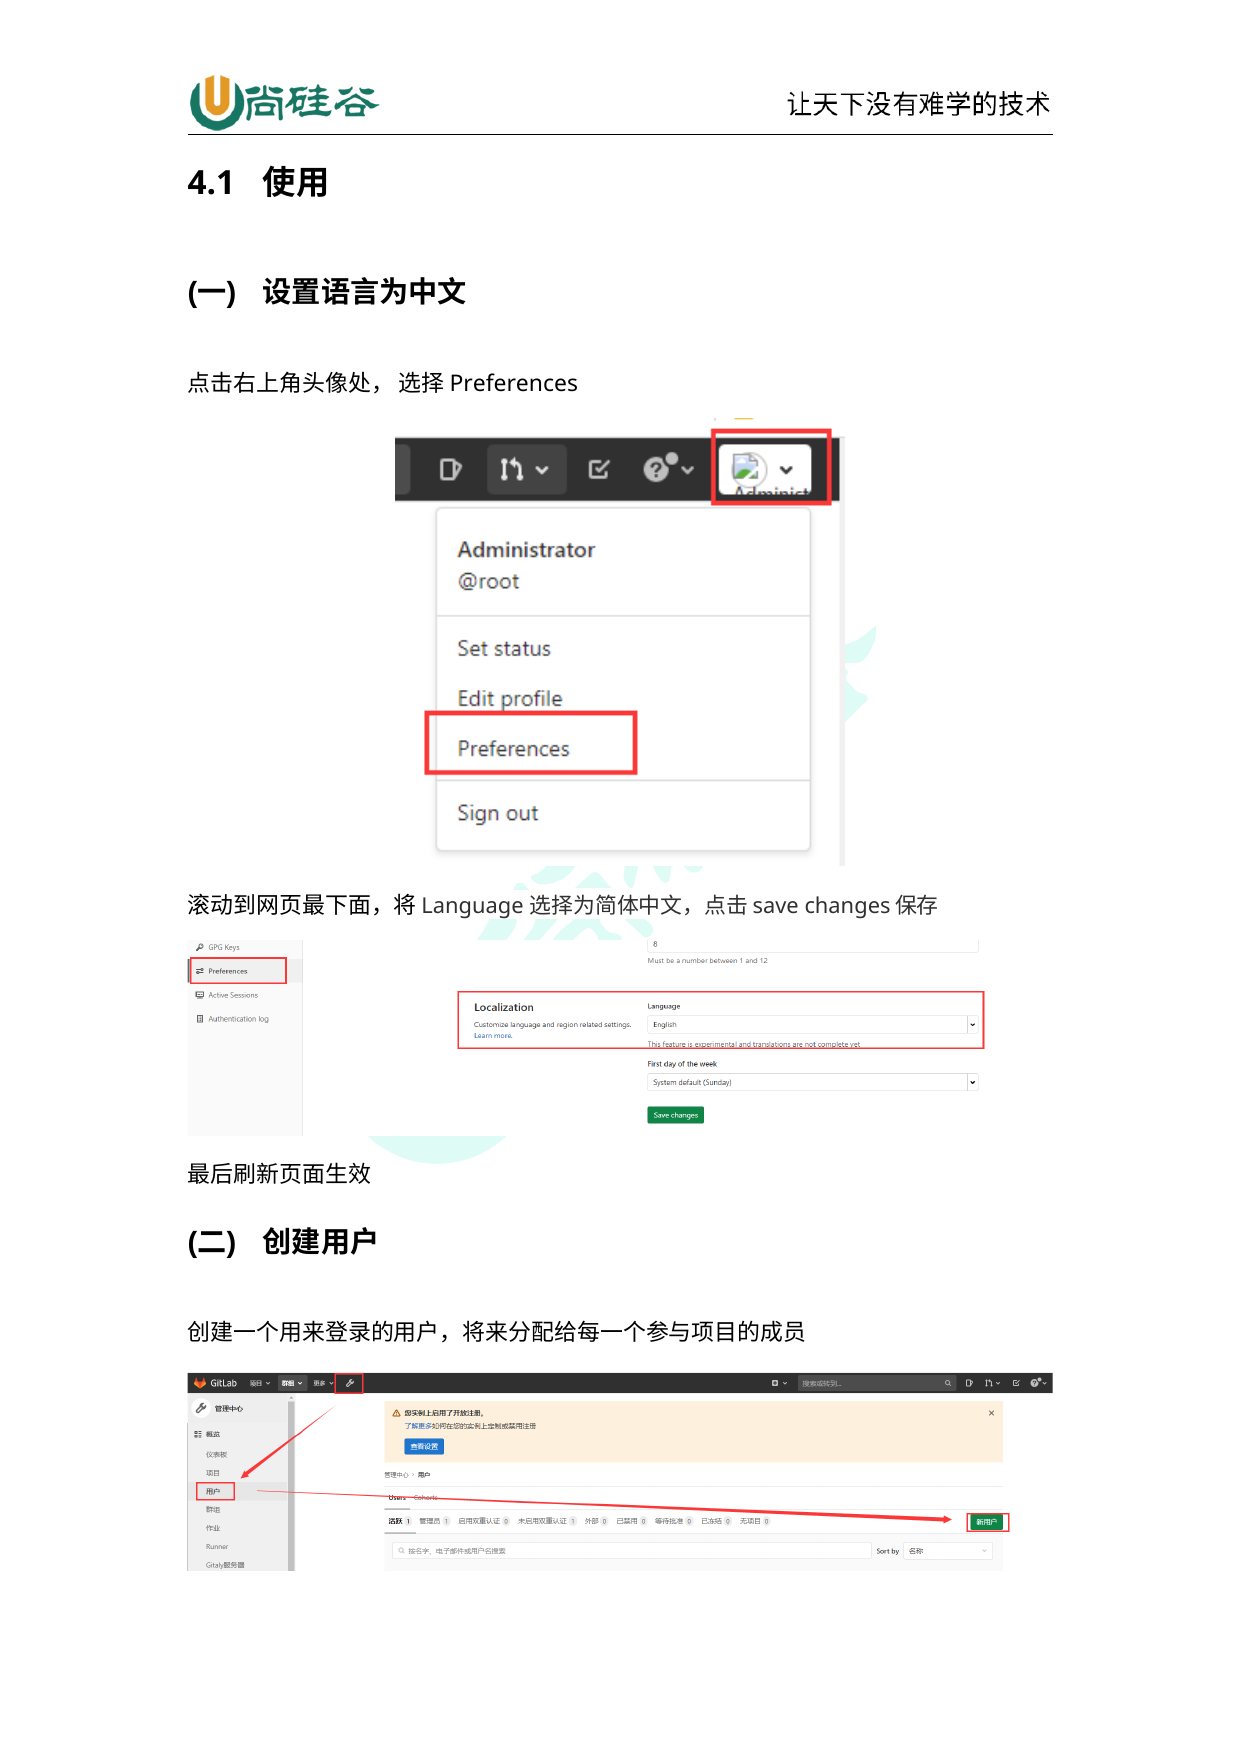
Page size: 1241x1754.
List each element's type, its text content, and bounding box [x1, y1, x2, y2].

subtitle 设置语言为中文 [187, 269, 1053, 311]
text 点击右上角头像处， 选择Preferences [187, 365, 1053, 398]
picture [187, 1368, 1053, 1571]
picture [395, 418, 845, 866]
text 最后刷新页面生效 [187, 1156, 1053, 1189]
picture [187, 940, 1053, 1136]
picture [187, 73, 1053, 132]
subtitle 创建用户 [187, 1218, 1053, 1261]
text 创建一个用来登录的用户，将来分配给每一个参与项目的成员 [187, 1314, 1053, 1347]
subtitle 使用 [187, 156, 1053, 204]
text 滚动到网页最下面，将Language 选择为简体中文，点击save changes保存 [187, 887, 1053, 920]
